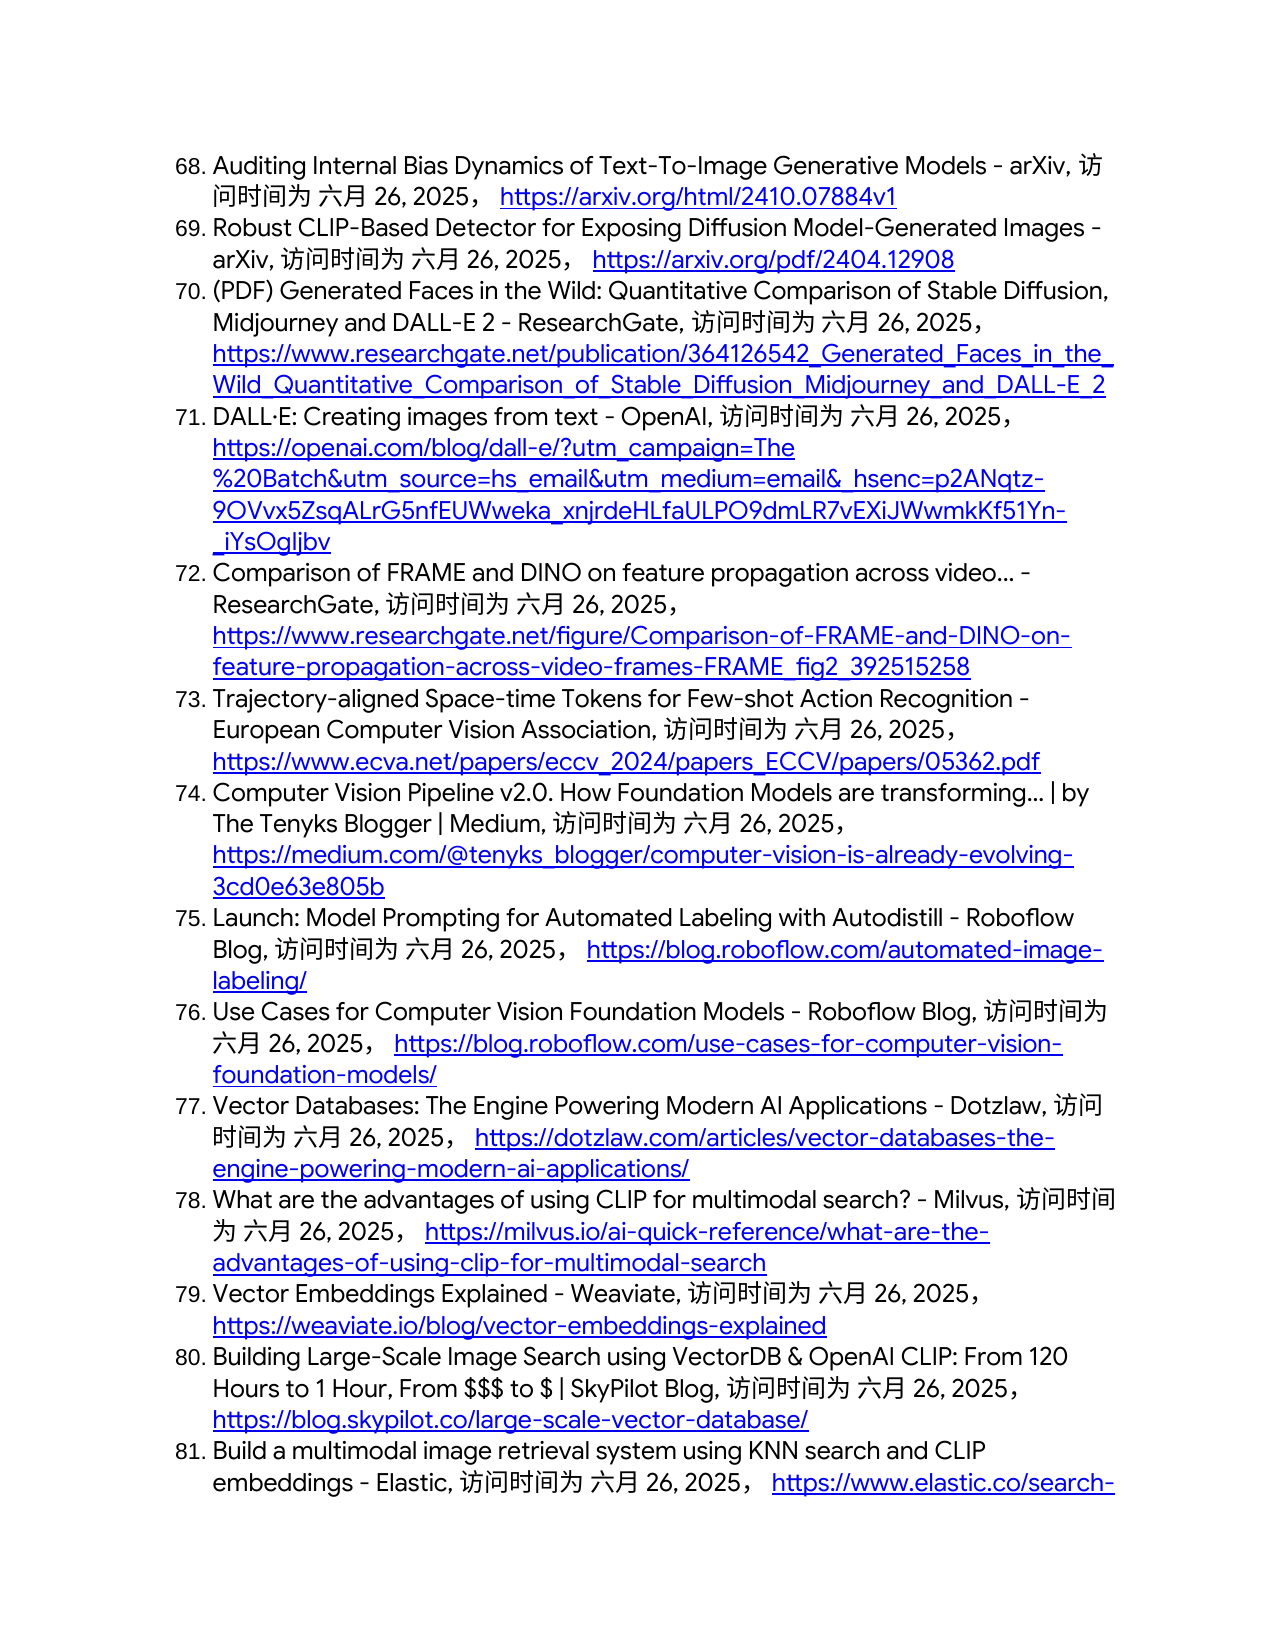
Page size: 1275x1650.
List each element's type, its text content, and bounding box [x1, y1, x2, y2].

list Auditing Internal Bias Dynamics of Text-To-Image Generative Models - arXiv, 访问时间为 六月 26, 2025， https://arxiv.org/html/2410.07884v1 [175, 150, 1125, 213]
list Comparison of FRAME and DINO on feature propagation across video... - ResearchGate, 访问时间为 六月 26, 2025， https://www.researchgate.net/figure/Comparison-of-FRAME-and-DINO-on-feature-propagation-across-video-frames-FRAME_fig2_392515258 [175, 558, 1125, 683]
list Vector Databases: The Engine Powering Modern AI Applications - Dotzlaw, 访问时间为 六月 26, 2025， https://dotzlaw.com/articles/vector-databases-the-engine-powering-modern-ai-applications/ [175, 1091, 1125, 1185]
list Vector Embeddings Explained - Weaviate, 访问时间为 六月 26, 2025， https://weaviate.io/blog/vector-embeddings-explained [175, 1279, 1125, 1341]
list Building Large-Scale Image Search using VectorDB & OpenAI CLIP: From 120 Hours to 1 Hour, From $$$ to $ | SkyPilot Blog, 访问时间为 六月 26, 2025， https://blog.skypilot.co/large-scale-vector-database/ [175, 1341, 1125, 1436]
list Computer Vision Pipeline v2.0. How Foundation Models are transforming… | by The Tenyks Blogger | Medium, 访问时间为 六月 26, 2025， https://medium.com/@tenyks_blogger/computer-vision-is-already-evolving-3cd0e63e805b [175, 777, 1125, 902]
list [175, 1436, 1125, 1498]
list Trajectory-aligned Space-time Tokens for Few-shot Action Recognition - European Computer Vision Association, 访问时间为 六月 26, 2025， https://www.ecva.net/papers/eccv_2024/papers_ECCV/papers/05362.pdf [175, 683, 1125, 777]
list Robust CLIP-Based Detector for Exposing Diffusion Model-Generated Images - arXiv, 访问时间为 六月 26, 2025， https://arxiv.org/pdf/2404.12908 [175, 213, 1125, 275]
list (PDF) Generated Faces in the Wild: Quantitative Comparison of Stable Diffusion, Midjourney and DALL-E 2 - ResearchGate, 访问时间为 六月 26, 2025， https://www.researchgate.net/publication/364126542_Generated_Faces_in_the_Wild_Quantitative_Comparison_of_Stable_Diffusion_Midjourney_and_DALL-E_2 [175, 275, 1125, 401]
list What are the advantages of using CLIP for multimodal search? - Milvus, 访问时间为 六月 26, 2025， https://milvus.io/ai-quick-reference/what-are-the-advantages-of-using-clip-for-multimodal-search [175, 1185, 1125, 1279]
list Use Cases for Computer Vision Foundation Models - Roboflow Blog, 访问时间为 六月 26, 2025， https://blog.roboflow.com/use-cases-for-computer-vision-foundation-models/ [175, 997, 1125, 1091]
list DALL·E: Creating images from text - OpenAI, 访问时间为 六月 26, 2025， https://openai.com/blog/dall-e/?utm_campaign=The%20Batch&utm_source=hs_email&utm_medium=email&_hsenc=p2ANqtz-9OVvx5ZsqALrG5nfEUWweka_xnjrdeHLfaULPO9dmLR7vEXiJWwmkKf51Yn-_iYsOgIjbv [175, 401, 1125, 558]
list Launch: Model Prompting for Automated Labeling with Autodistill - Roboflow Blog, 访问时间为 六月 26, 2025， https://blog.roboflow.com/automated-image-labeling/ [175, 902, 1125, 997]
